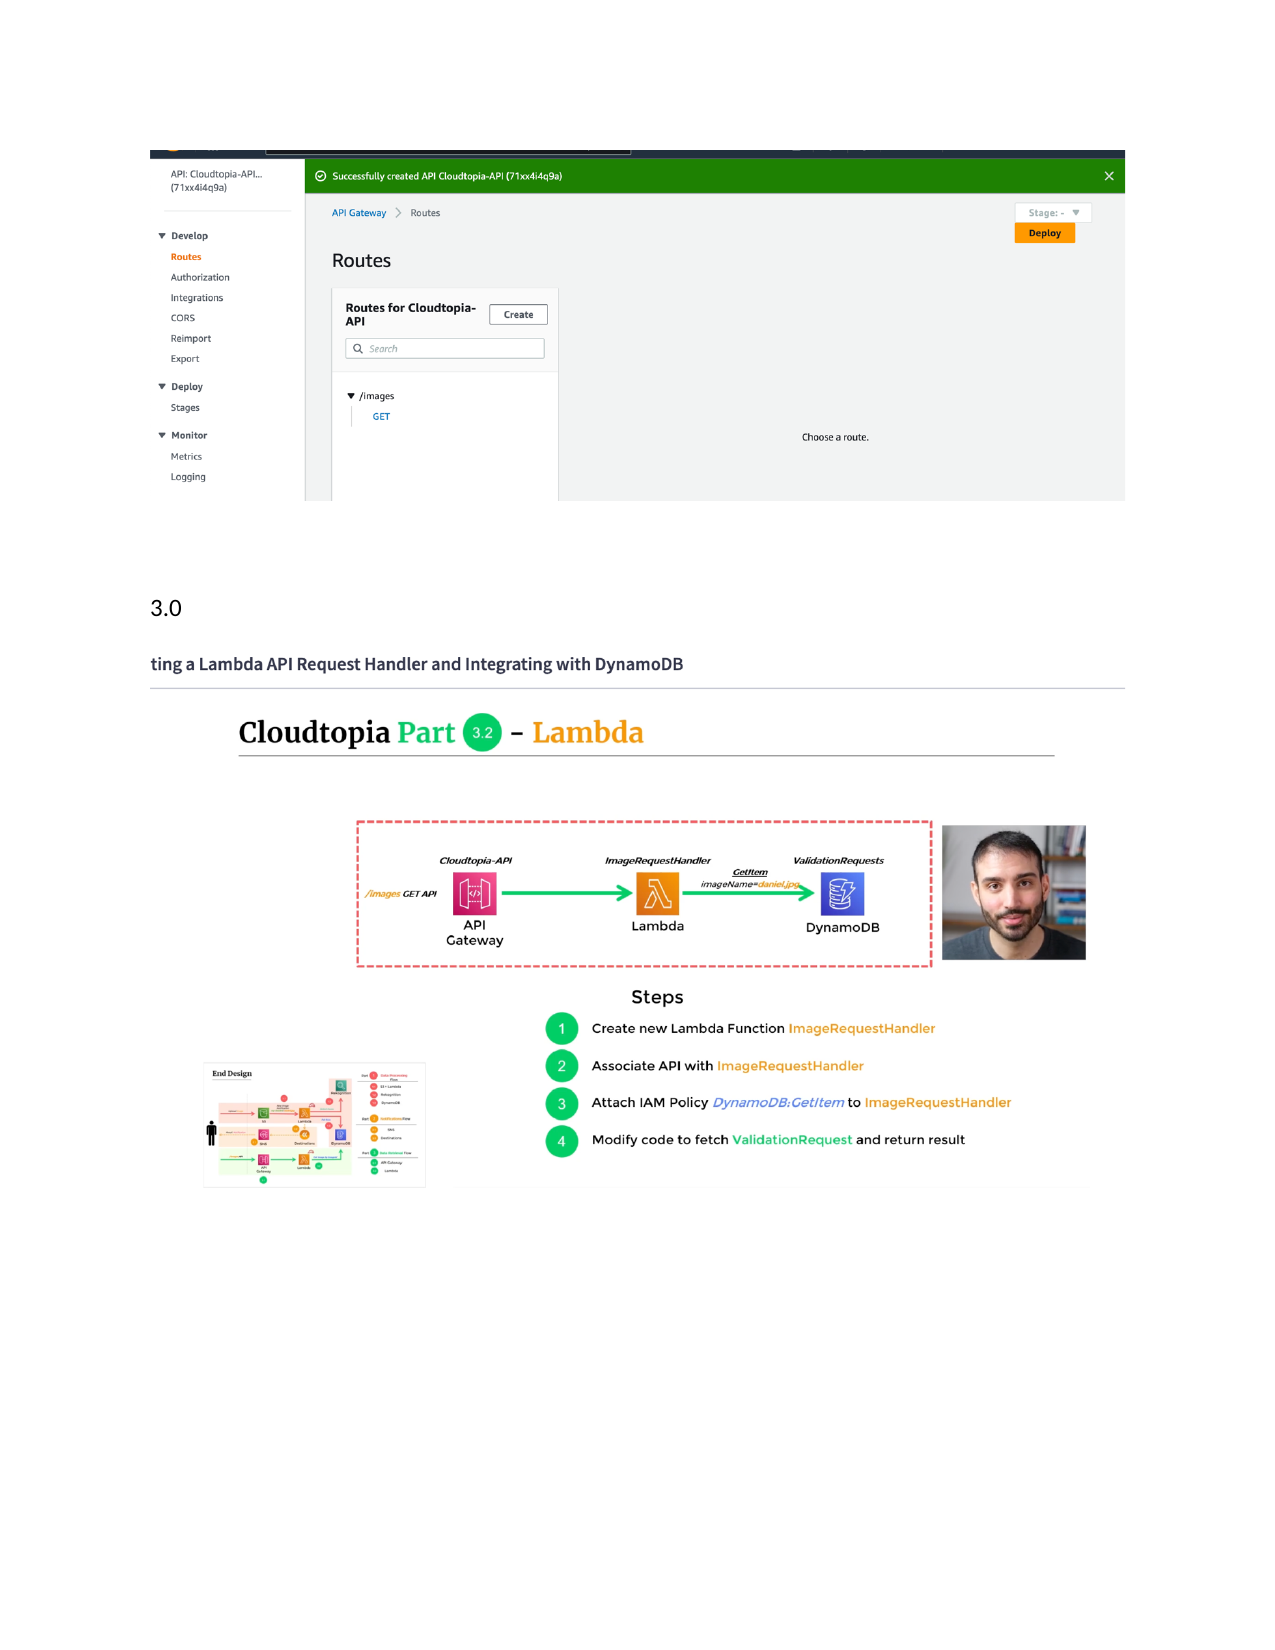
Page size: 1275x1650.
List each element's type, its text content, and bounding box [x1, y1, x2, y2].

picture [150, 150, 1125, 501]
picture [150, 653, 1125, 1247]
text 3.0 [150, 592, 1125, 623]
